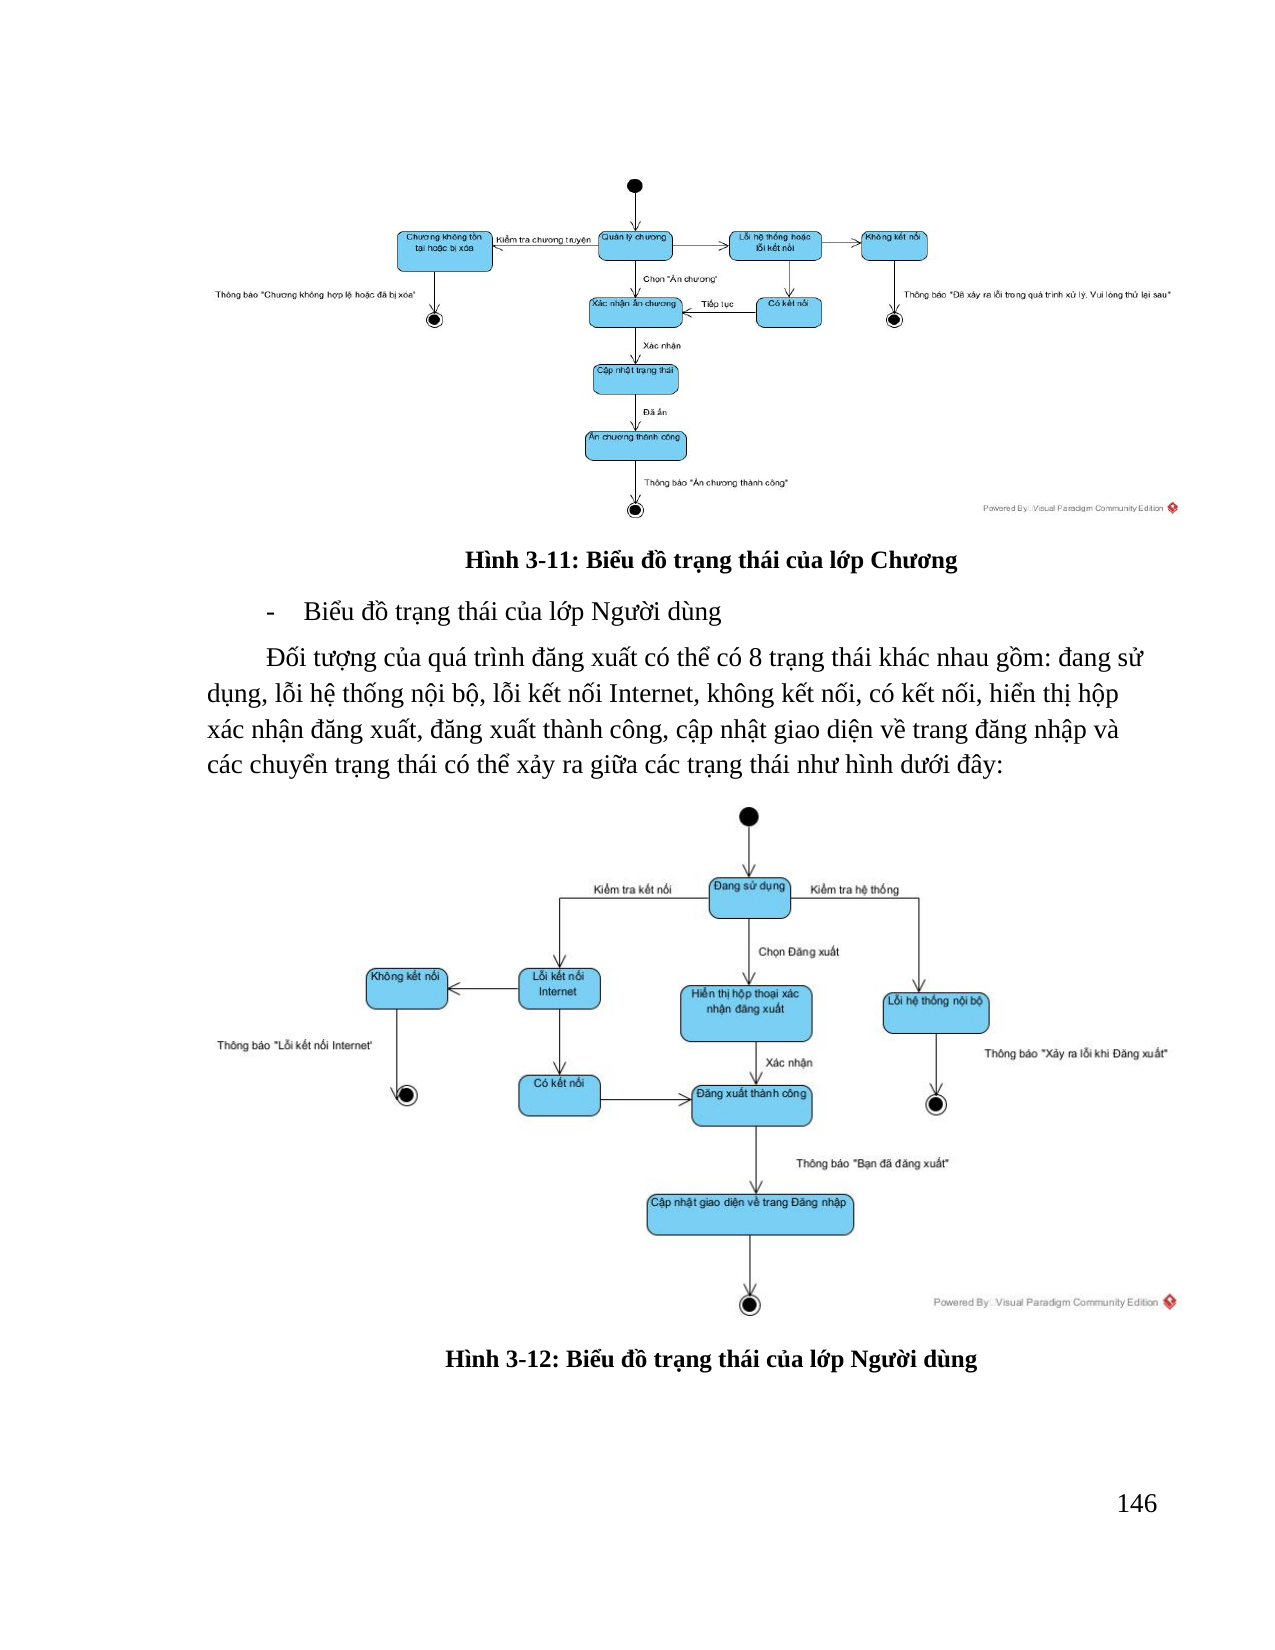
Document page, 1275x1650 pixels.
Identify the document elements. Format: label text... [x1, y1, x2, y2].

picture [206, 177, 1182, 520]
list Biểu đồ trạng thái của lớp Người dùng [266, 595, 1157, 626]
picture [206, 805, 1182, 1319]
text Đối tượng của quá trình đăng xuất có thể có 8 trạng thái khác nhau gồm: đang sử dụng, lỗi hệ thống nội bộ, lỗi kết nối Internet, không kết nối, có kết nối, hiển thị hộp xác nhận đăng xuất, đăng xuất thành công, cập nhật giao diện về trang đăng nhập và các chuyển trạng thái có thể xảy ra giữa các trạng thái như hình dưới đây: [207, 641, 1157, 780]
